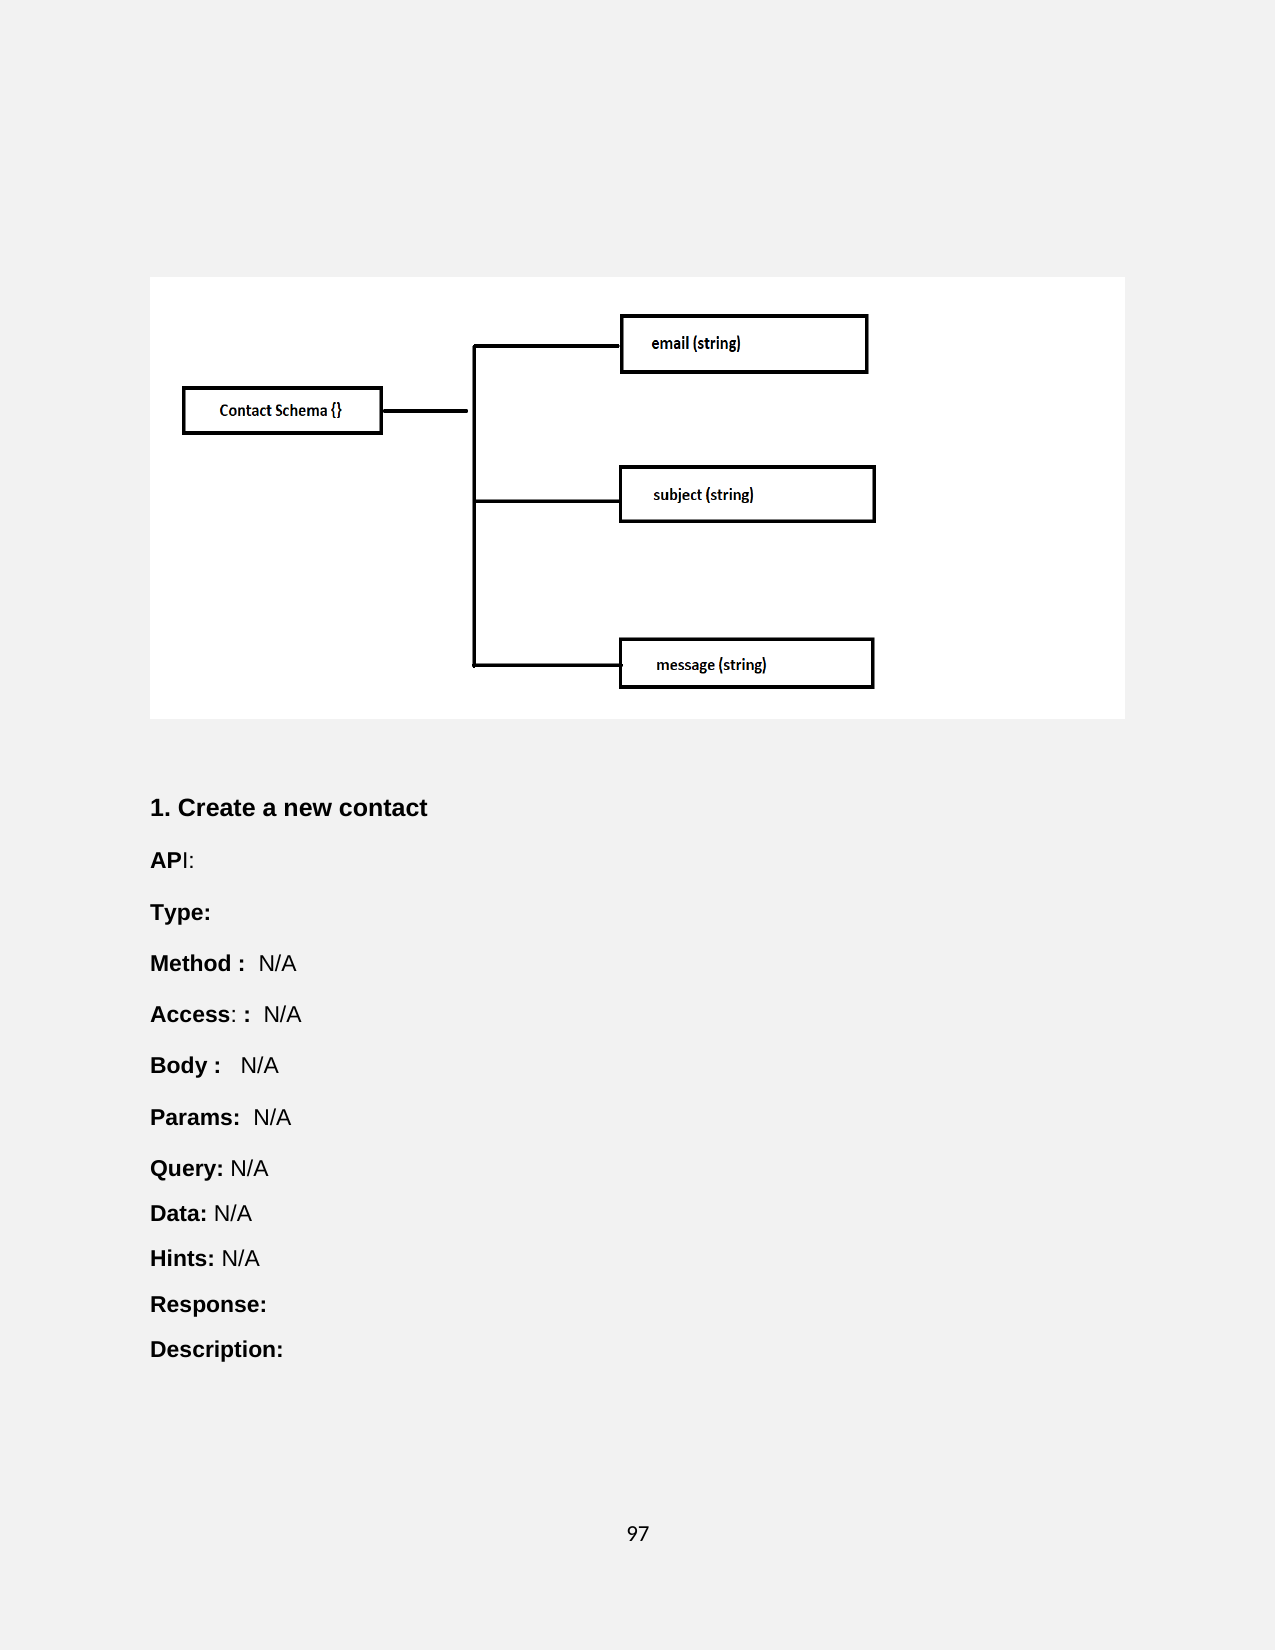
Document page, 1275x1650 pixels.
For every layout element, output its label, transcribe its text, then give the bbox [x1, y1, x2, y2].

text Body : N/A [150, 1052, 1125, 1079]
text Type: [150, 898, 1125, 925]
text Params: N/A [150, 1104, 1125, 1130]
text API: [150, 847, 1125, 873]
text Hints: N/A [150, 1245, 1125, 1272]
text Response: [150, 1291, 1125, 1317]
text Description: [150, 1336, 1125, 1362]
text 1. Create a new contact [150, 793, 1125, 822]
text Access: : N/A [150, 1001, 1125, 1027]
text Method : N/A [150, 950, 1125, 976]
text Query: N/A [150, 1155, 1125, 1182]
picture [150, 277, 1125, 719]
text Data: N/A [150, 1200, 1125, 1227]
